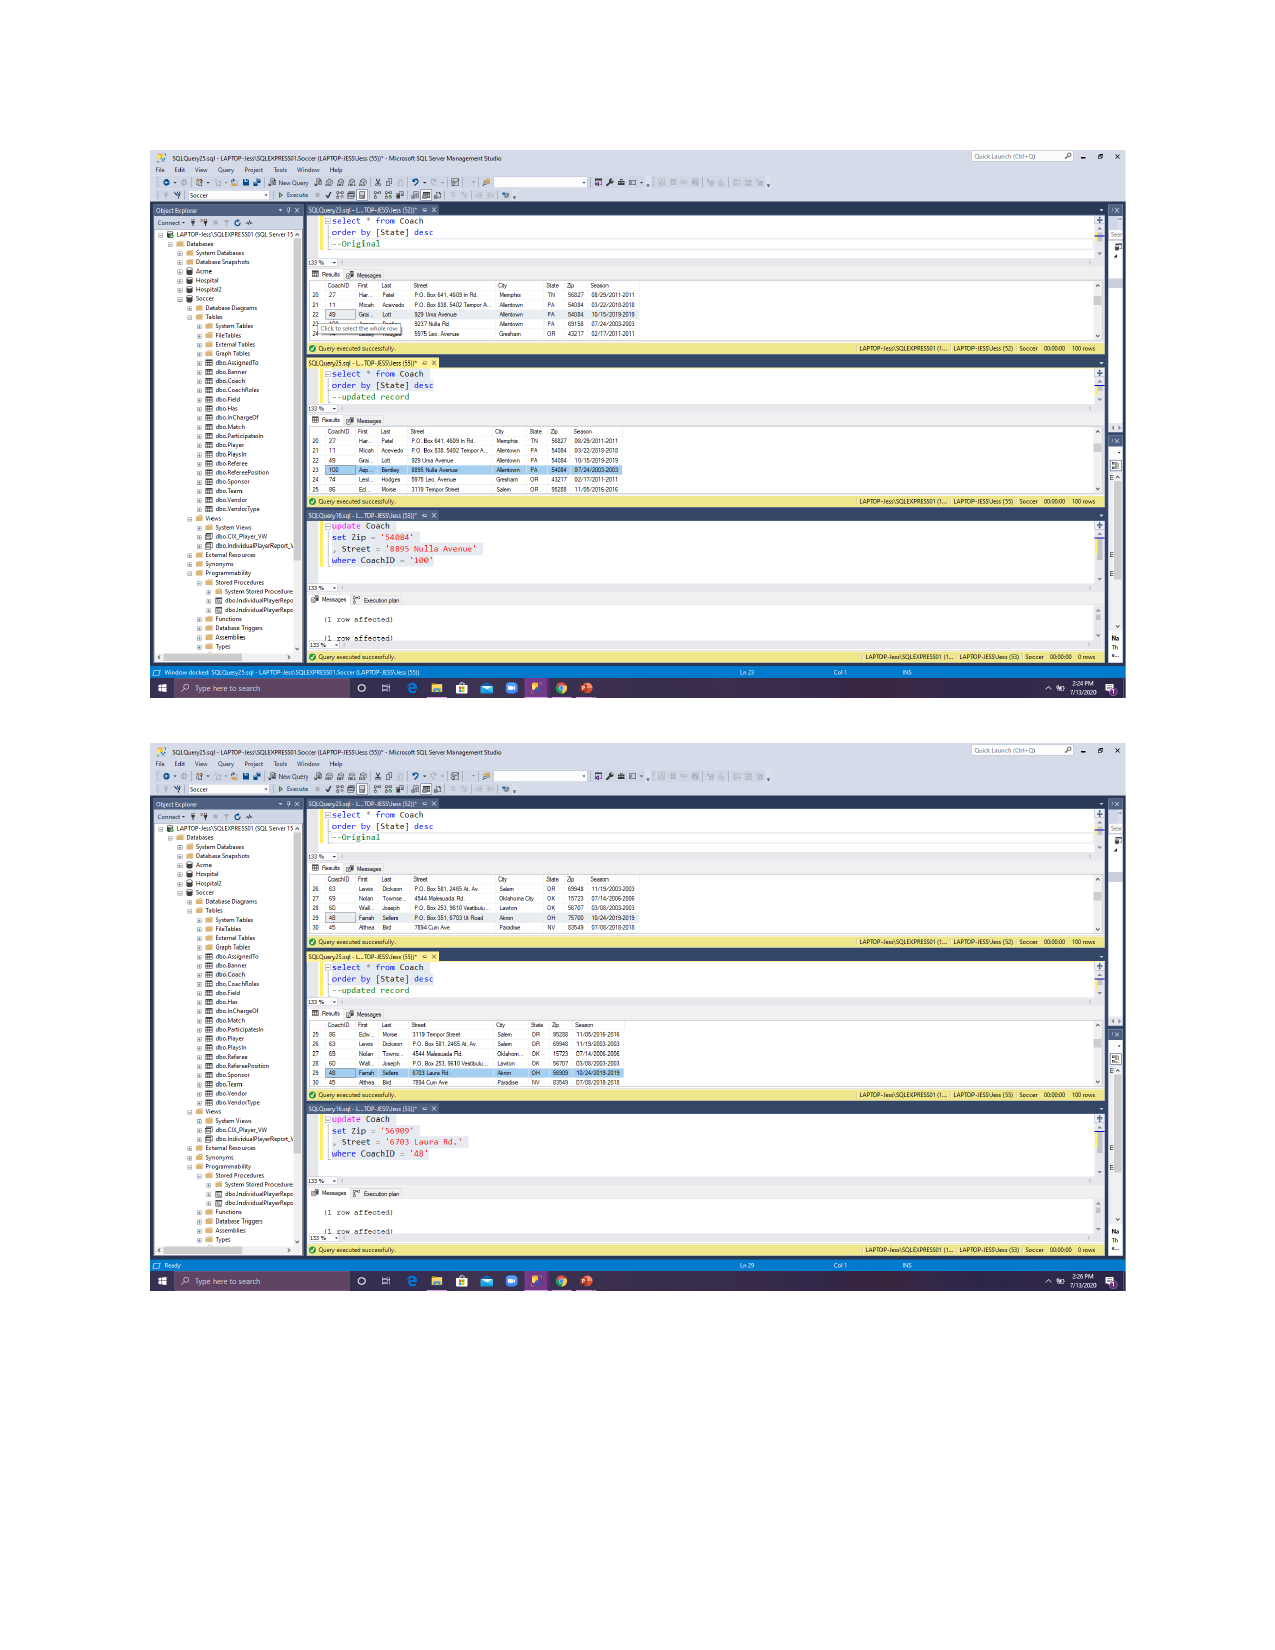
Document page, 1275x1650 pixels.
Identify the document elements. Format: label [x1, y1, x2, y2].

picture [150, 743, 1126, 1291]
picture [150, 150, 1126, 698]
